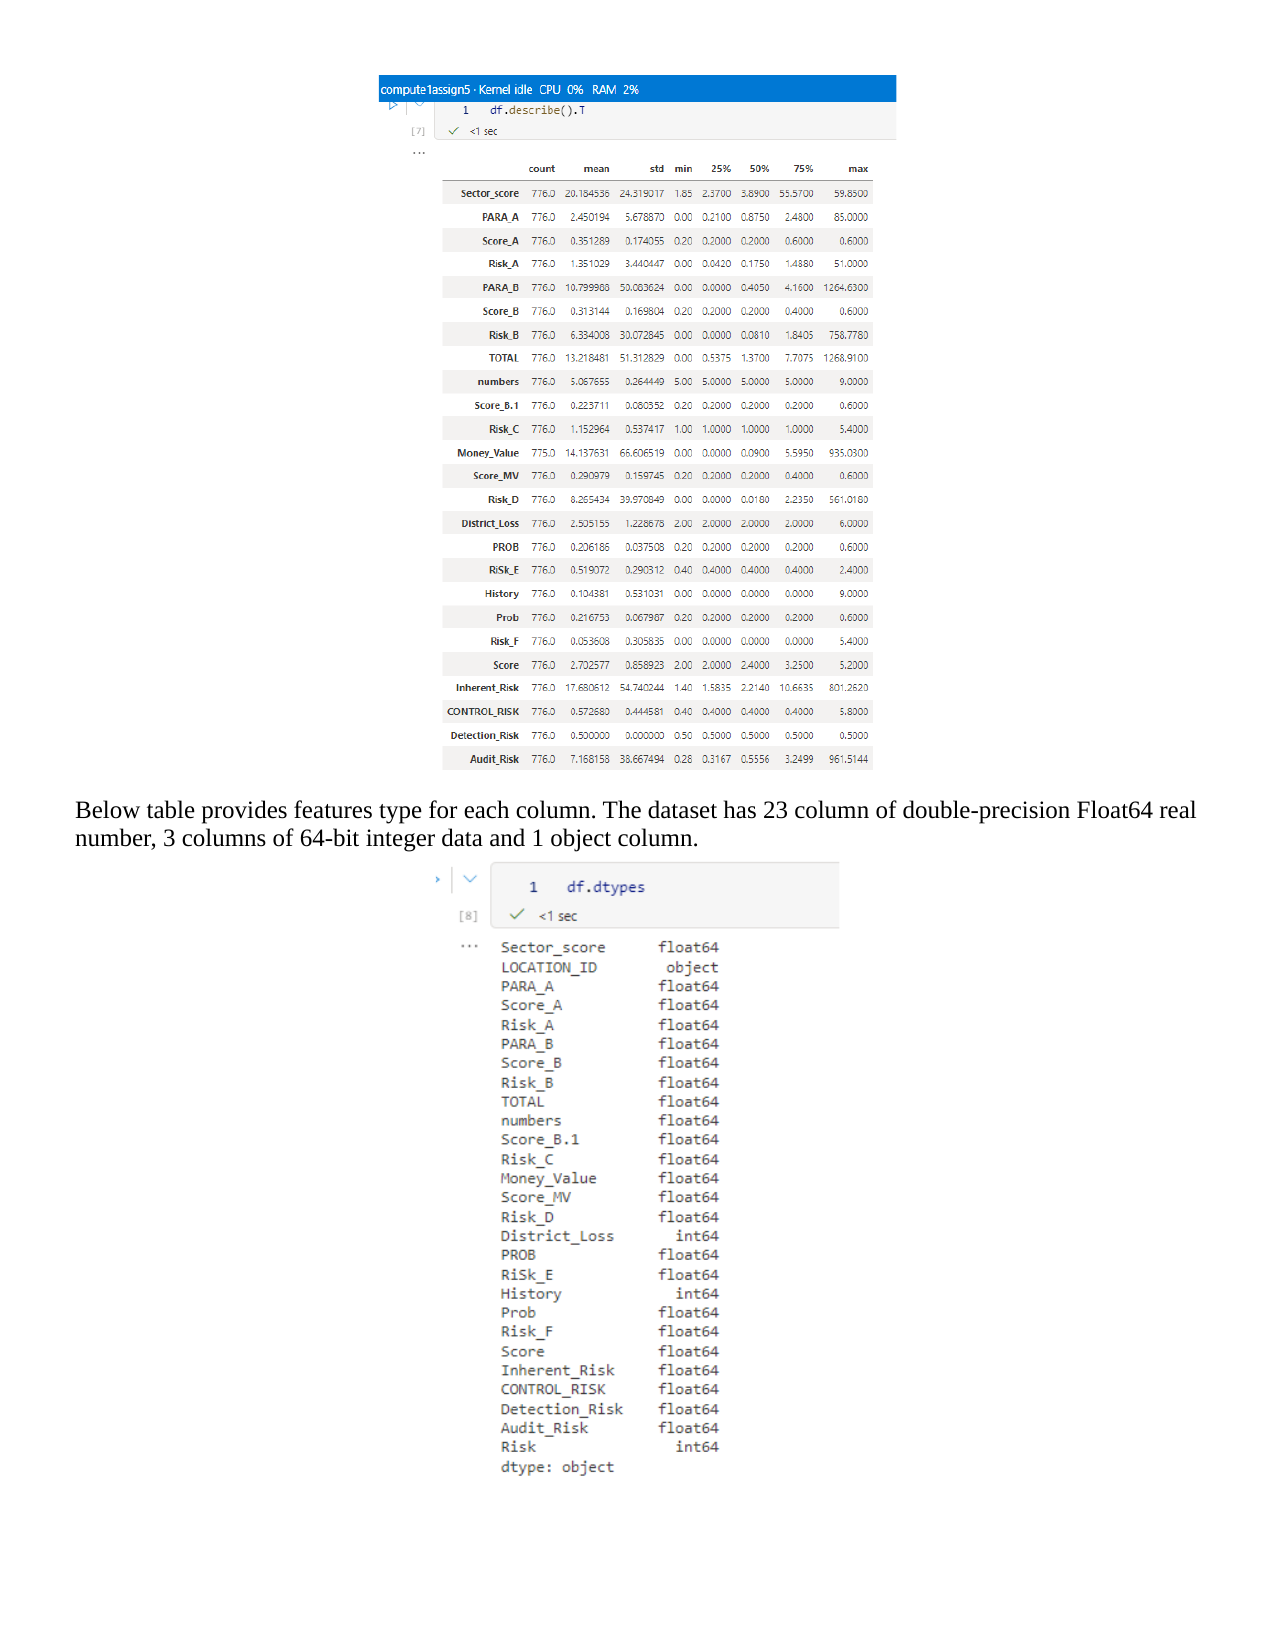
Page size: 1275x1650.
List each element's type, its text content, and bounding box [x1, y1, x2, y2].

text Below table provides features type for each column. The dataset has 23 column of double-precision Float64 real number, 3 columns of 64-bit integer data and 1 object column. [75, 795, 1200, 852]
picture [435, 852, 840, 1511]
picture [378, 75, 897, 776]
